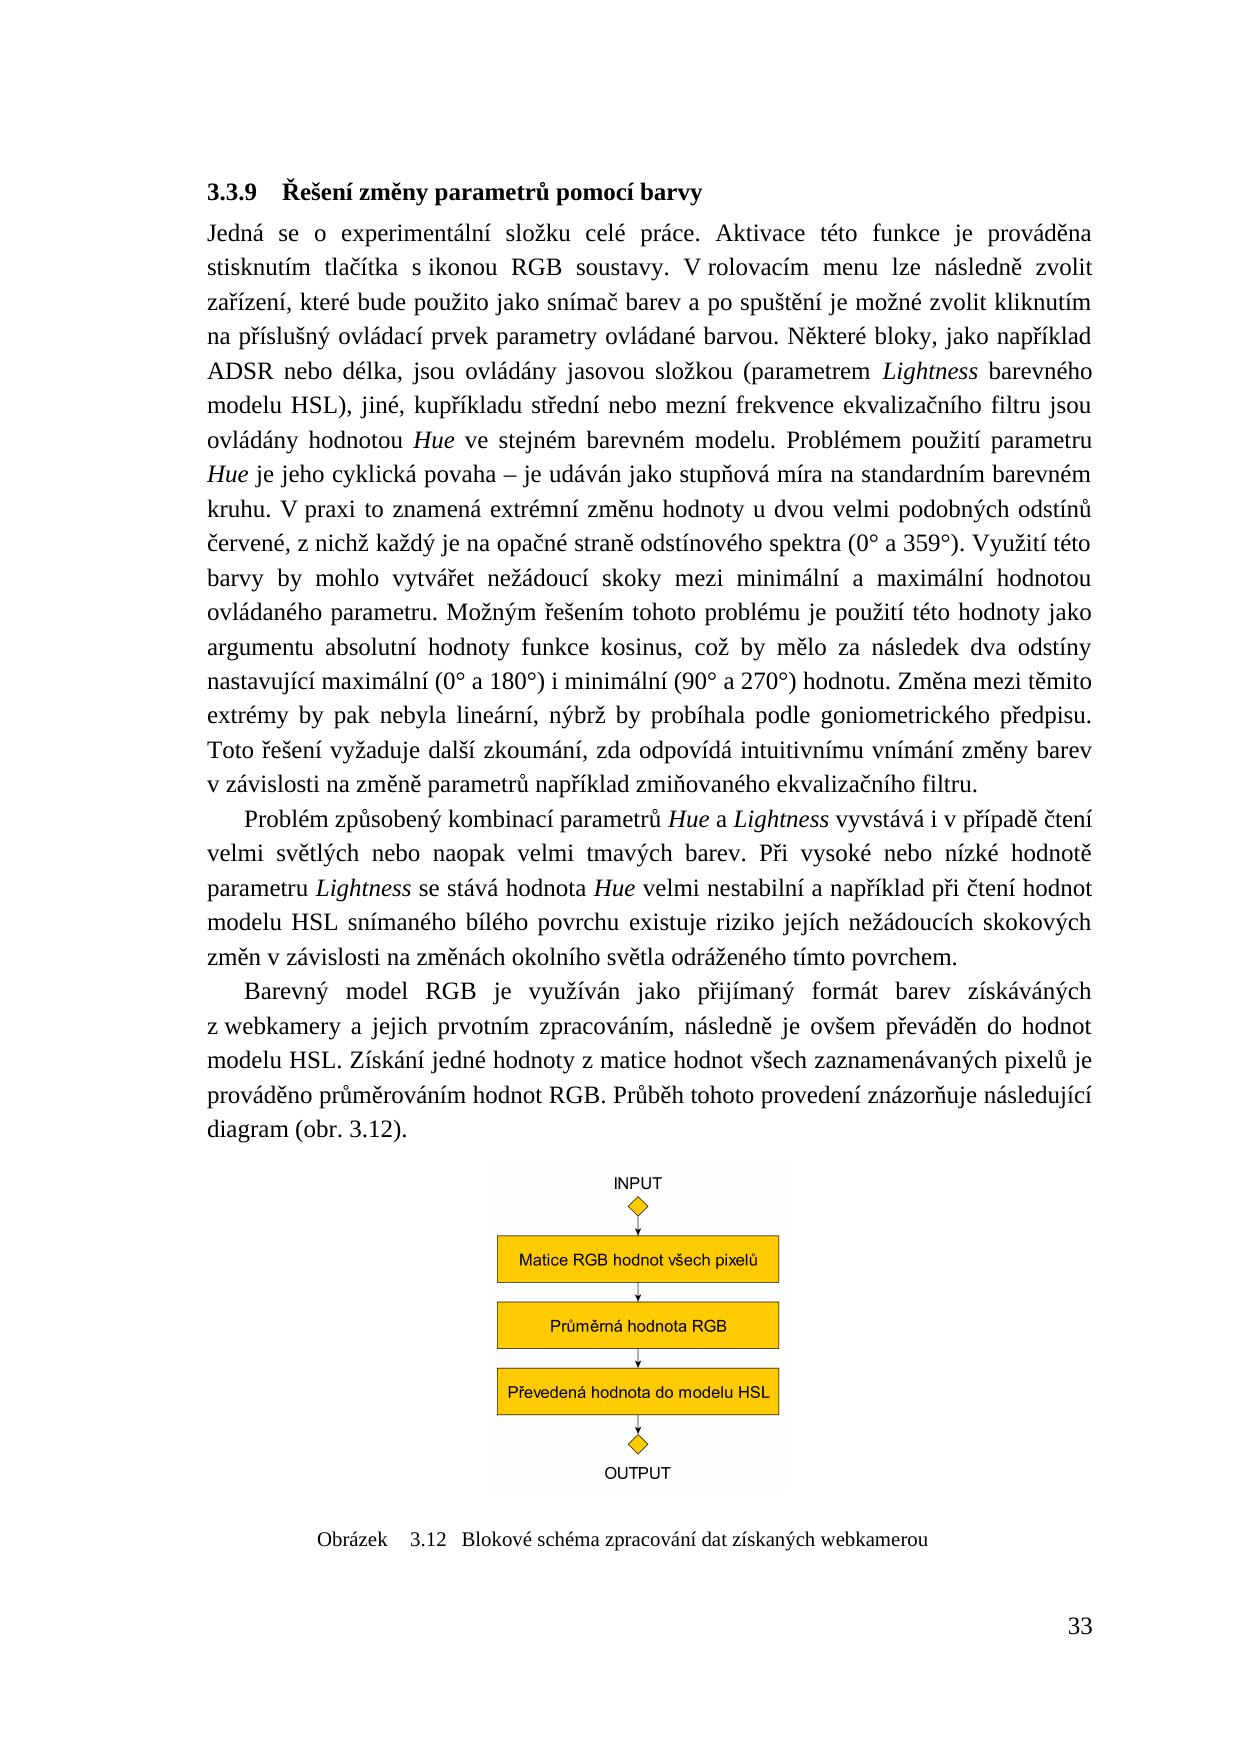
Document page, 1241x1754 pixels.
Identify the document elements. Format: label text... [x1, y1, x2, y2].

picture [487, 1161, 789, 1494]
table_header [196, 1149, 1081, 1515]
table_cell Obrázek [196, 1515, 399, 1572]
text Problém způsobený kombinací parametrů Hue a Lightness vyvstává i v případě čtení velmi světlých nebo naopak velmi tmavých barev. Při vysoké nebo nízké hodnotě parametru Lightness se stává hodnota Hue velmi nestabilní a například při čtení hodnot modelu HSL snímaného bílého povrchu existuje riziko jejích nežádoucích skokových změn v závislosti na změnách okolního světla odráženého tímto povrchem. [207, 804, 1092, 971]
subtitle Řešení změny parametrů pomocí barvy [207, 177, 1092, 206]
text Jedná se o experimentální složku celé práce. Aktivace této funkce je prováděna stisknutím tlačítka s ikonou RGB soustavy. V rolovacím menu lze následně zvolit zařízení, které bude použito jako snímač barev a po spuštění je možné zvolit kliknutím na příslušný ovládací prvek parametry ovládané barvou. Některé bloky, jako například ADSR nebo délka, jsou ovládány jasovou složkou (parametrem Lightness barevného modelu HSL), jiné, kupříkladu střední nebo mezní frekvence ekvalizačního filtru jsou ovládány hodnotou Hue ve stejném barevném modelu. Problémem použití parametru Hue je jeho cyklická povaha – je udáván jako stupňová míra na standardním barevném kruhu. V praxi to znamená extrémní změnu hodnoty u dvou velmi podobných odstínů červené, z nichž každý je na opačné straně odstínového spektra (0° a 359°). Využití této barvy by mohlo vytvářet nežádoucí skoky mezi minimální a maximální hodnotou ovládaného parametru. Možným řešením tohoto problému je použití této hodnoty jako argumentu absolutní hodnoty funkce kosinus, což by mělo za následek dva odstíny nastavující maximální (0° a 180°) i minimální (90° a 270°) hodnotu. Změna mezi těmito extrémy by pak nebyla lineární, nýbrž by probíhala podle goniometrického předpisu. Toto řešení vyžaduje další zkoumání, zda odpovídá intuitivnímu vnímání změny barev v závislosti na změně parametrů například zmiňovaného ekvalizačního filtru. [207, 218, 1092, 798]
